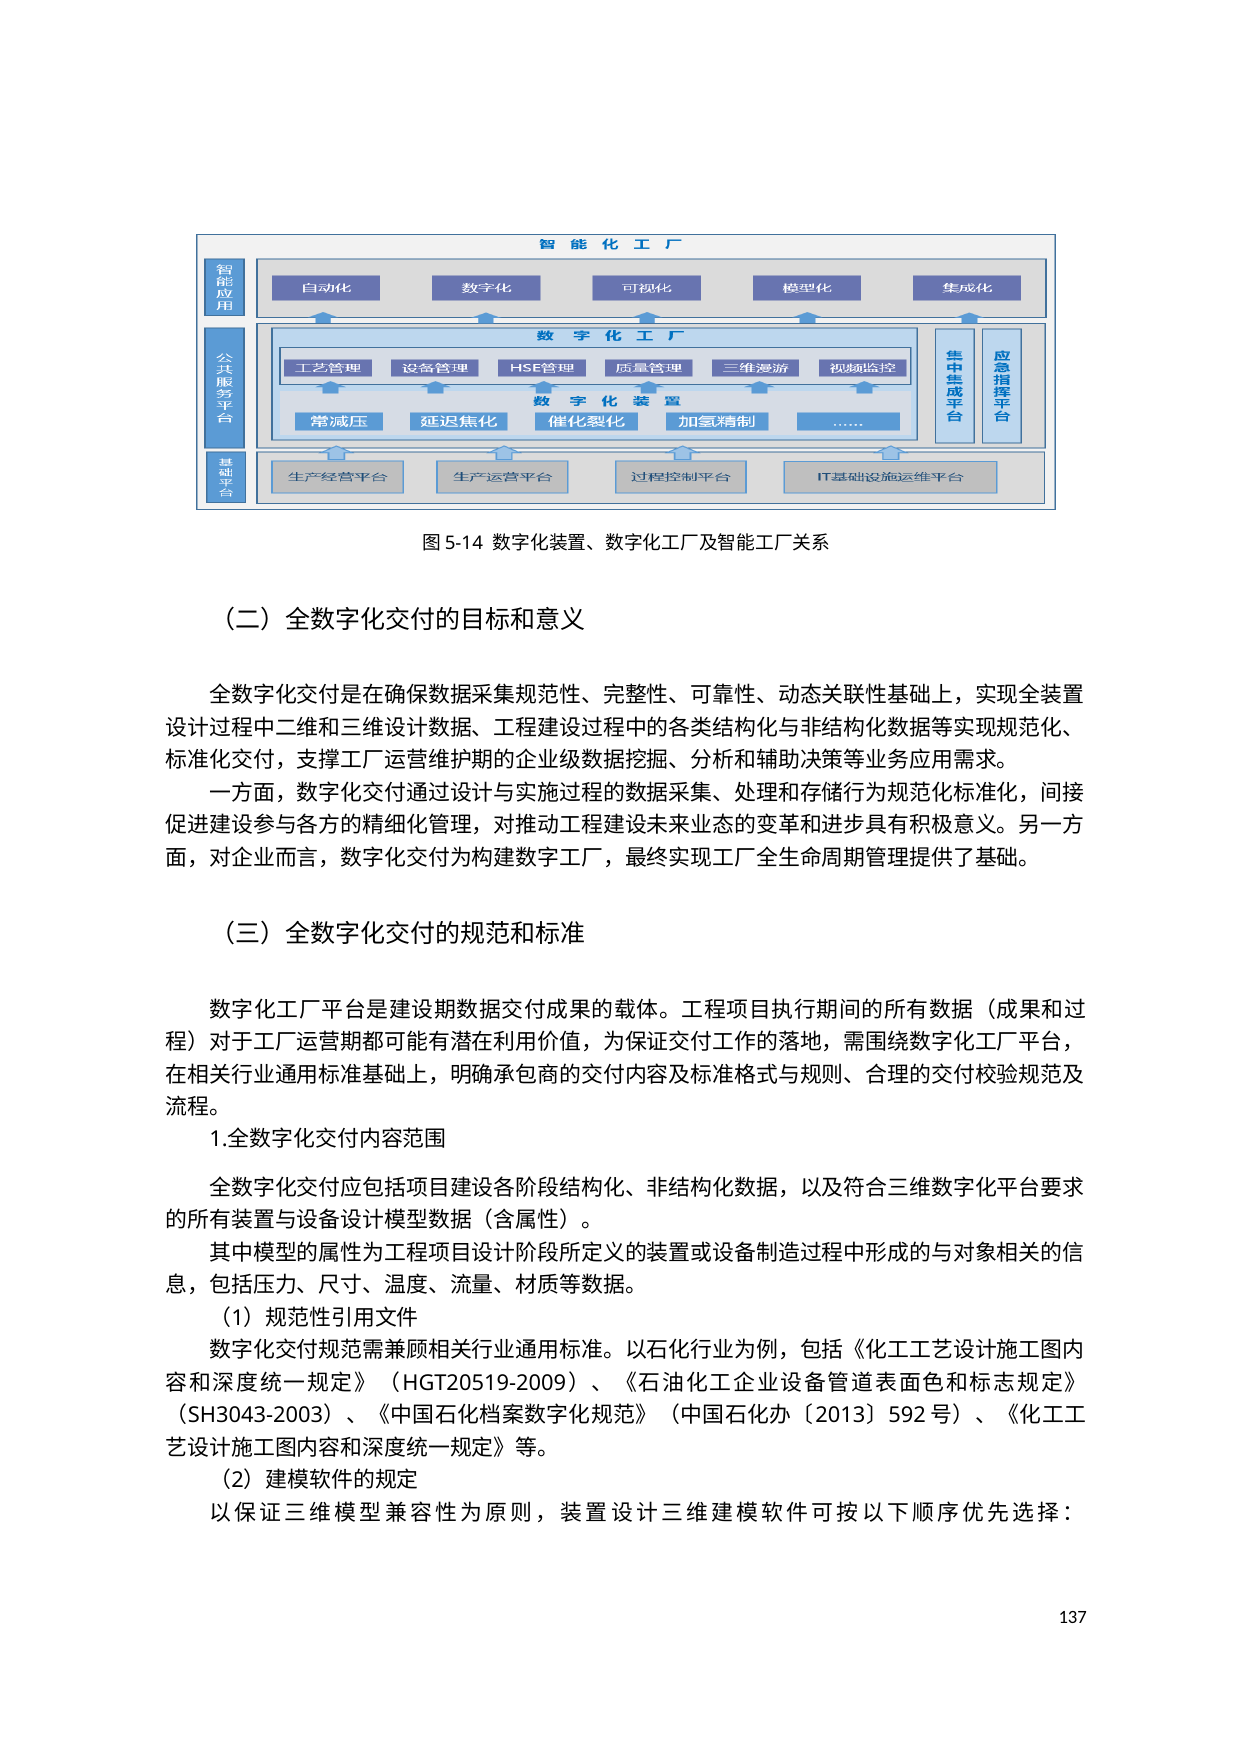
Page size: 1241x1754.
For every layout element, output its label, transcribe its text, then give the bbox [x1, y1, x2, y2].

list 图5-14 数字化装置、数字化工厂及智能工厂关系 [165, 525, 1087, 558]
picture [193, 232, 1059, 511]
text 全数字化交付是在确保数据采集规范性、完整性、可靠性、动态关联性基础上，实现全装置设计过程中二维和三维设计数据、工程建设过程中的各类结构化与非结构化数据等实现规范化、标准化交付，支撑工厂运营维护期的企业级数据挖掘、分析和辅助决策等业务应用需求。 [165, 677, 1087, 774]
text 其中模型的属性为工程项目设计阶段所定义的装置或设备制造过程中形成的与对象相关的信息，包括压力、尺寸、温度、流量、材质等数据。 [165, 1234, 1087, 1299]
subtitle （二）全数字化交付的目标和意义 [165, 585, 1087, 650]
text 数字化工厂平台是建设期数据交付成果的载体。工程项目执行期间的所有数据（成果和过程）对于工厂运营期都可能有潜在利用价值，为保证交付工作的落地，需围绕数字化工厂平台，在相关行业通用标准基础上，明确承包商的交付内容及标准格式与规则、合理的交付校验规范及流程。 [165, 991, 1087, 1121]
text 数字化交付规范需兼顾相关行业通用标准。以石化行业为例，包括《化工工艺设计施工图内容和深度统一规定》（HGT20519-2009）、《石油化工企业设备管道表面色和标志规定》（SH3043-2003）、《中国石化档案数字化规范》（中国石化办〔2013〕592号）、《化工工艺设计施工图内容和深度统一规定》等。 [165, 1332, 1087, 1462]
text （2）建模软件的规定 [165, 1462, 1087, 1494]
text （1）规范性引用文件 [165, 1299, 1087, 1332]
text 全数字化交付应包括项目建设各阶段结构化、非结构化数据，以及符合三维数字化平台要求的所有装置与设备设计模型数据（含属性）。 [165, 1169, 1087, 1234]
text 一方面，数字化交付通过设计与实施过程的数据采集、处理和存储行为规范化标准化，间接促进建设参与各方的精细化管理，对推动工程建设未来业态的变革和进步具有积极意义。另一方面，对企业而言，数字化交付为构建数字工厂，最终实现工厂全生命周期管理提供了基础。 [165, 774, 1087, 872]
text 1.全数字化交付内容范围 [165, 1121, 1087, 1154]
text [165, 1494, 1087, 1527]
subtitle （三）全数字化交付的规范和标准 [165, 899, 1087, 964]
